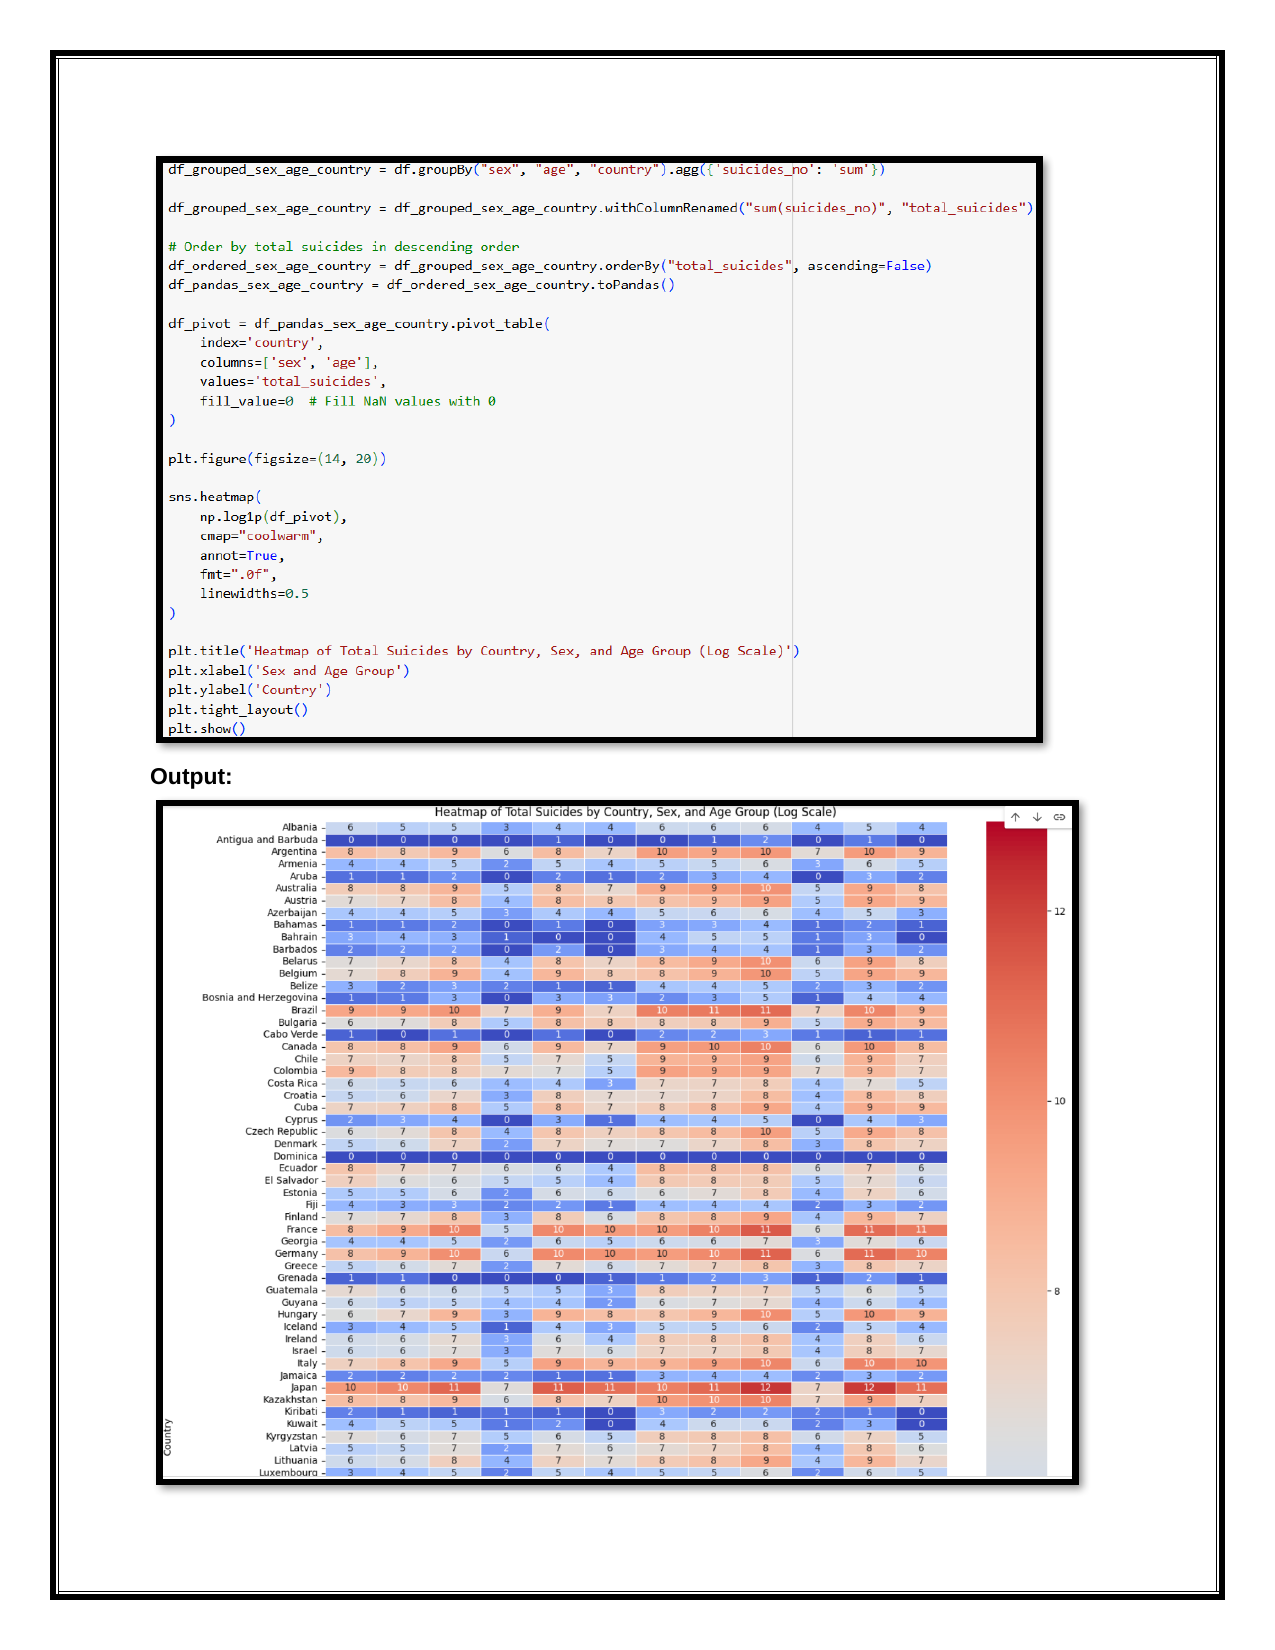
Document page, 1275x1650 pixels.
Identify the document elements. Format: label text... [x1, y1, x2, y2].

text Output: [150, 763, 1125, 790]
picture [163, 163, 1036, 737]
picture [163, 806, 1072, 1479]
